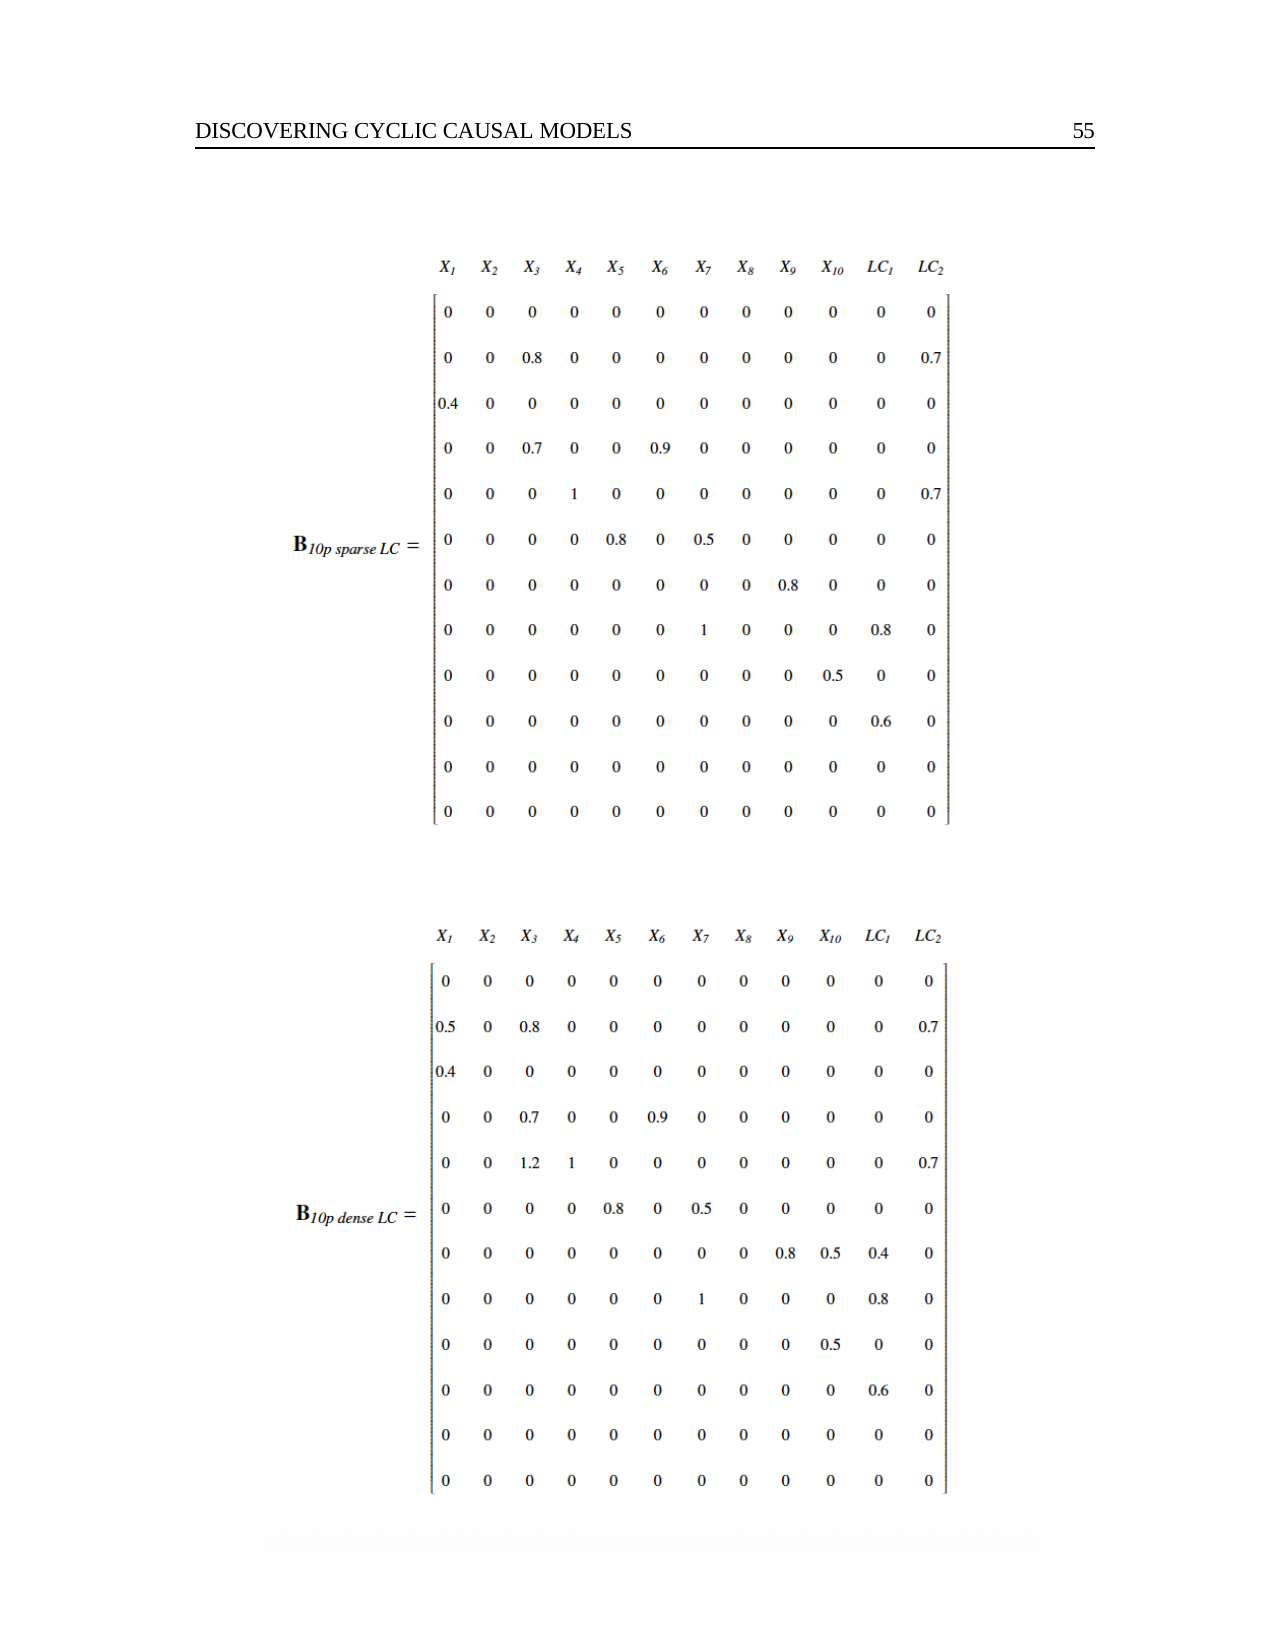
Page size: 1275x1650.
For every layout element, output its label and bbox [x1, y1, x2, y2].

picture [263, 217, 1041, 1553]
